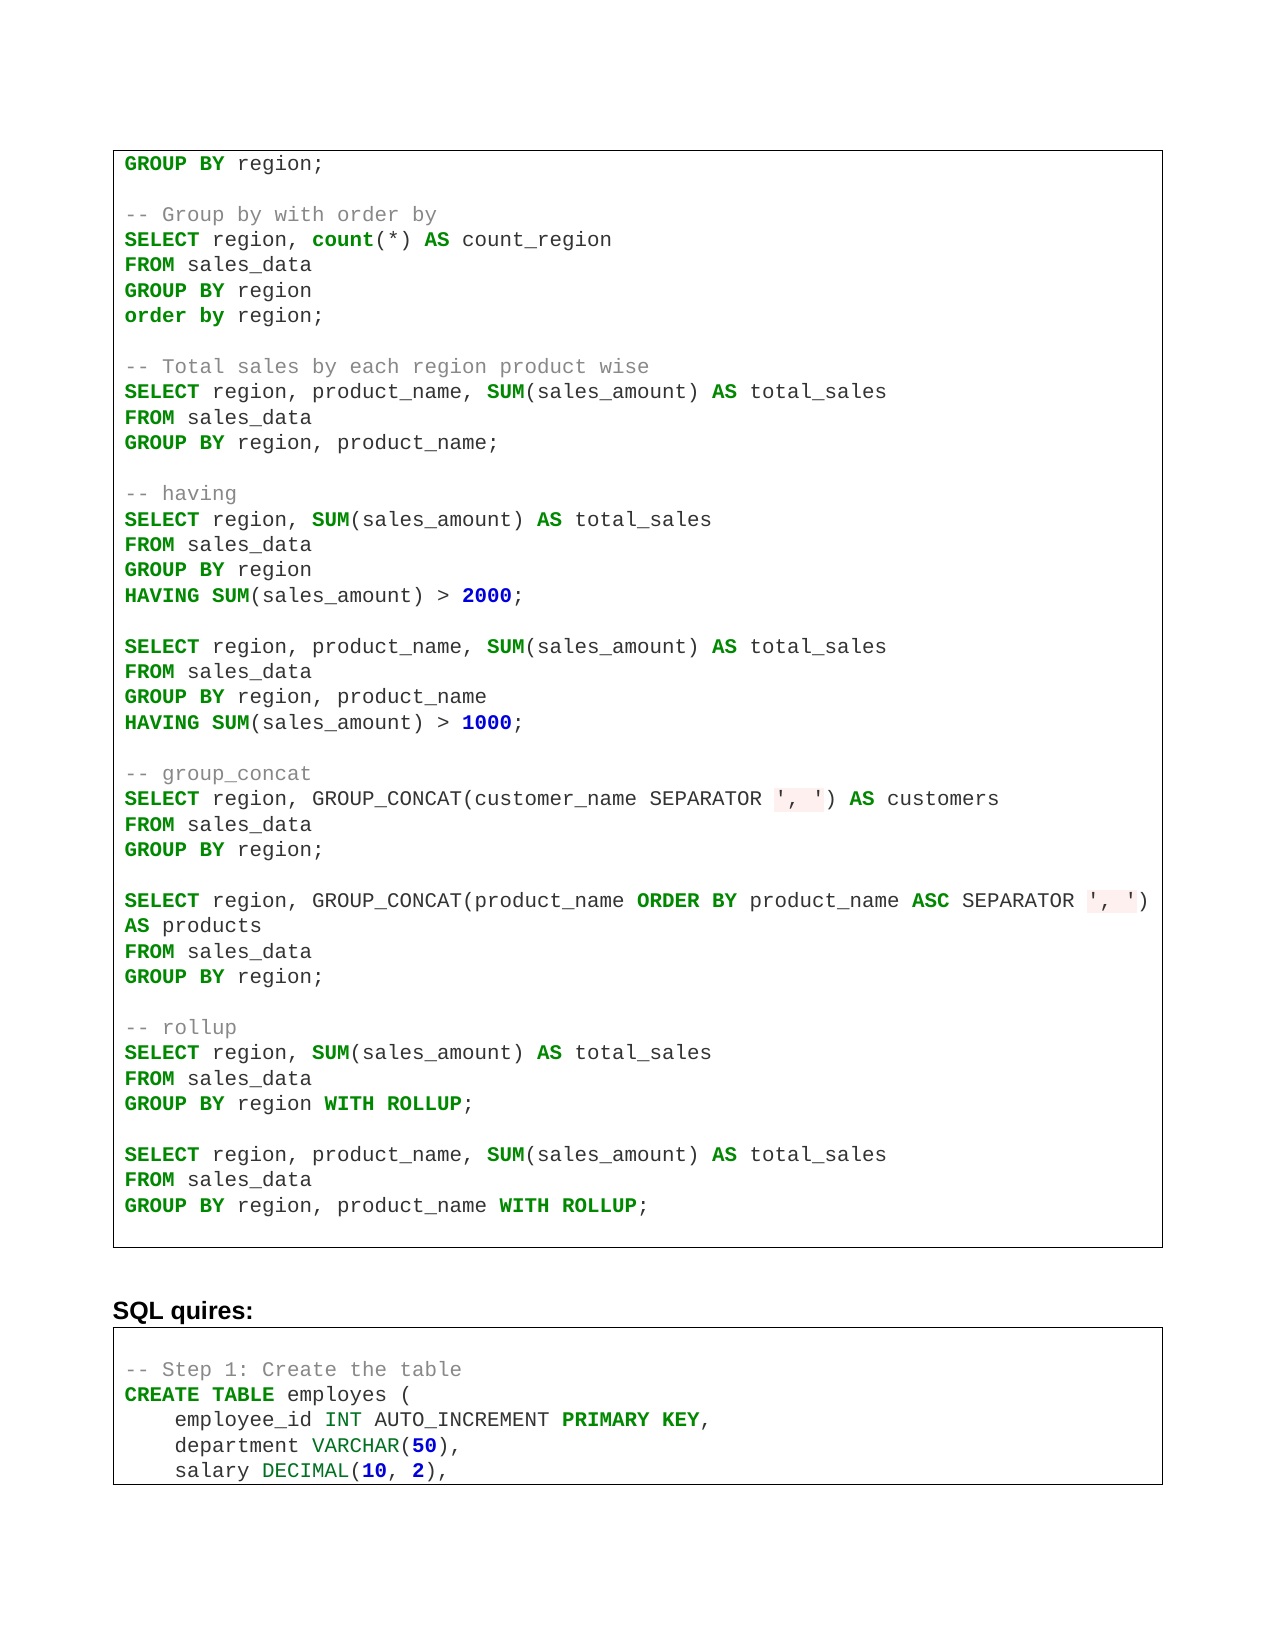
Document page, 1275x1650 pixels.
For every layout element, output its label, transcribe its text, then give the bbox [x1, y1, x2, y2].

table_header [114, 151, 1162, 1247]
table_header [114, 1328, 1162, 1484]
text SQL quires: [112, 1296, 1162, 1325]
